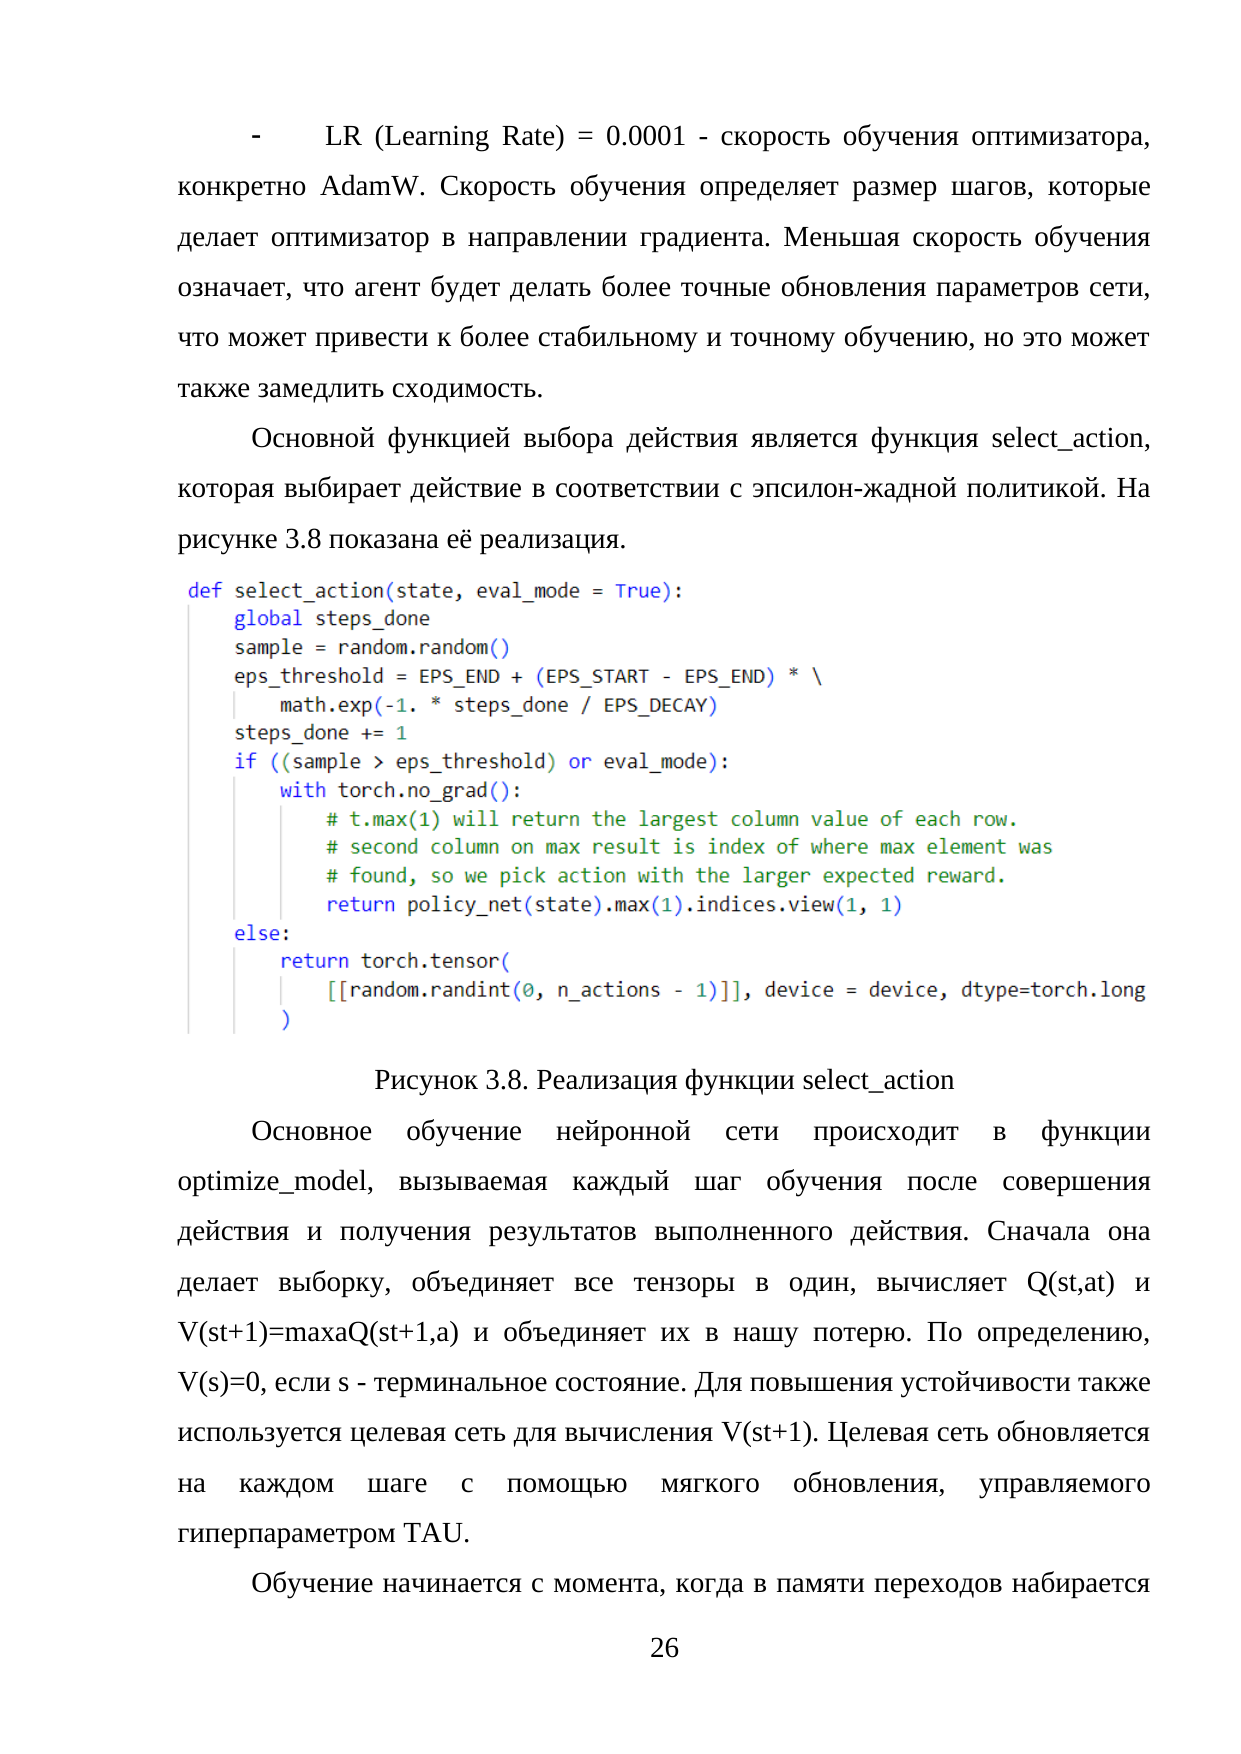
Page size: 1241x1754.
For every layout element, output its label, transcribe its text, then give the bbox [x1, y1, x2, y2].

list Основной функцией выбора действия является функция select_action, которая выбирает действие в соответствии с эпсилон-жадной политикой. На рисунке 3.8 показана её реализация. [177, 420, 1152, 554]
list Рисунок 3.8. Реализация функции select_action [177, 1062, 1152, 1096]
list Основное обучение нейронной сети происходит в функции optimize_model, вызываемая каждый шаг обучения после совершения действия и получения результатов выполненного действия. Сначала она делает выборку, объединяет все тензоры в один, вычисляет Q(st,at) и V(st+1)=maxaQ(st+1,a) и объединяет их в нашу потерю. По определению, V(s)=0, если s - терминальное состояние. Для повышения устойчивости также используется целевая сеть для вычисления V(st+1). Целевая сеть обновляется на каждом шаге с помощью мягкого обновления, управляемого гиперпараметром TAU. [177, 1113, 1152, 1549]
picture [177, 571, 1152, 1046]
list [177, 1566, 1152, 1599]
list LR (Learning Rate) = 0.0001 - скорость обучения оптимизатора, конкретно AdamW. Скорость обучения определяет размер шагов, которые делает оптимизатор в направлении градиента. Меньшая скорость обучения означает, что агент будет делать более точные обновления параметров сети, что может привести к более стабильному и точному обучению, но это может также замедлить сходимость. [177, 118, 1152, 403]
